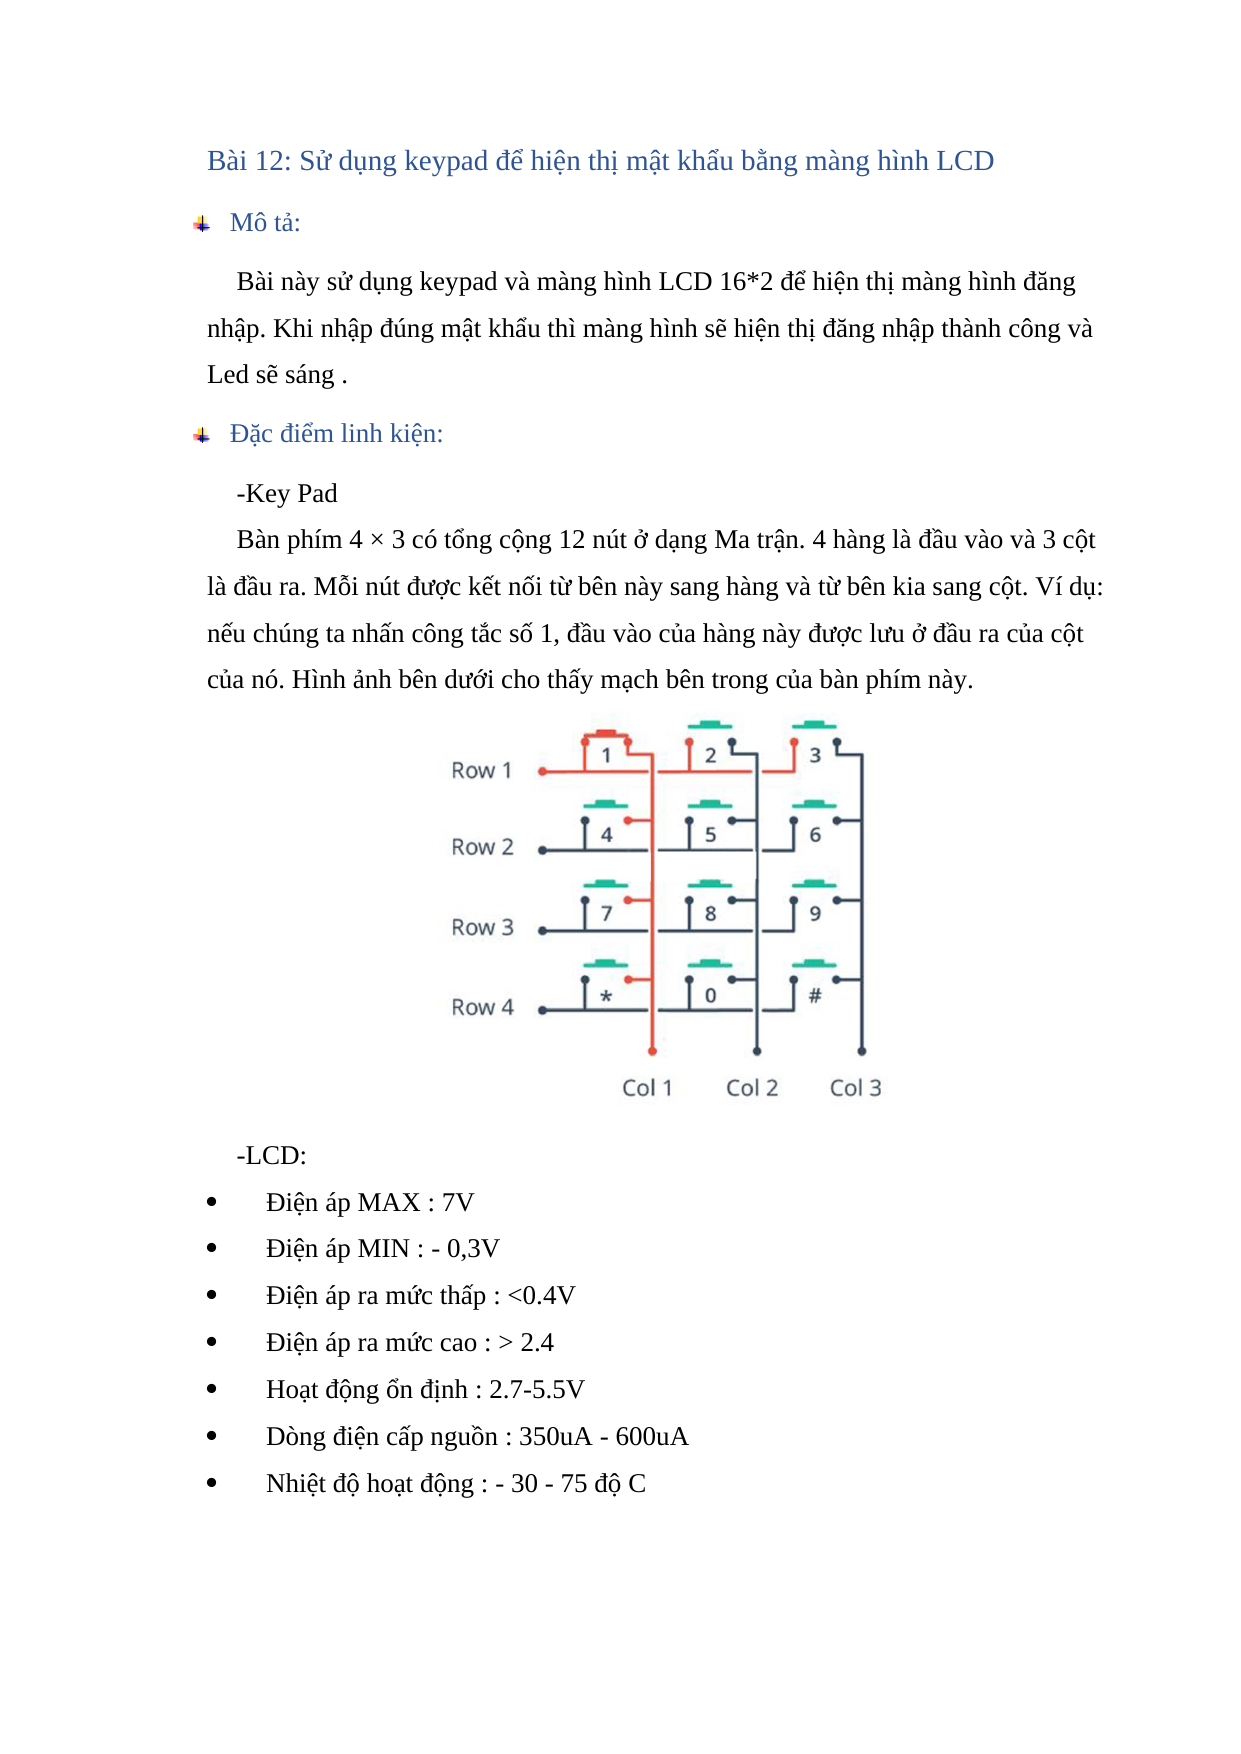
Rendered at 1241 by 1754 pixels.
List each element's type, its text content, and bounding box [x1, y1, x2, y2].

text Bàn phím 4 × 3 có tổng cộng 12 nút ở dạng Ma trận. 4 hàng là đầu vào và 3 cột là đầu ra. Mỗi nút được kết nối từ bên này sang hàng và từ bên kia sang cột. Ví dụ: nếu chúng ta nhấn công tắc số 1, đầu vào của hàng này được lưu ở đầu ra của cột của nó. Hình ảnh bên dưới cho thấy mạch bên trong của bàn phím này. [207, 523, 1122, 694]
text Bài này sử dụng keypad và màng hình LCD 16*2 để hiện thị màng hình đăng nhập. Khi nhập đúng mật khẩu thì màng hình sẽ hiện thị đăng nhập thành công và Led sẽ sáng . [207, 265, 1122, 389]
text -LCD: [207, 1139, 1122, 1170]
list Điện áp MIN : - 0,3V [148, 1233, 1122, 1264]
list Điện áp MAX : 7V [148, 1186, 1122, 1217]
list Hoạt động ổn định : 2.7-5.5V [148, 1373, 1122, 1404]
list Điện áp ra mức thấp : <0.4V [148, 1279, 1122, 1311]
subtitle Đặc điểm linh kiện: [192, 418, 1122, 449]
list Điện áp ra mức cao : > 2.4 [148, 1326, 1122, 1358]
picture [193, 426, 210, 443]
list Nhiệt độ hoạt động : - 30 - 75 độ C [148, 1467, 1122, 1498]
list Dòng điện cấp nguồn : 350uA - 600uA [148, 1420, 1122, 1451]
subtitle Bài 12: Sử dụng keypad để hiện thị mật khẩu bằng màng hình LCD [177, 143, 1122, 177]
picture [193, 214, 210, 232]
subtitle Mô tả: [192, 206, 1122, 237]
text -Key Pad [207, 477, 1122, 508]
